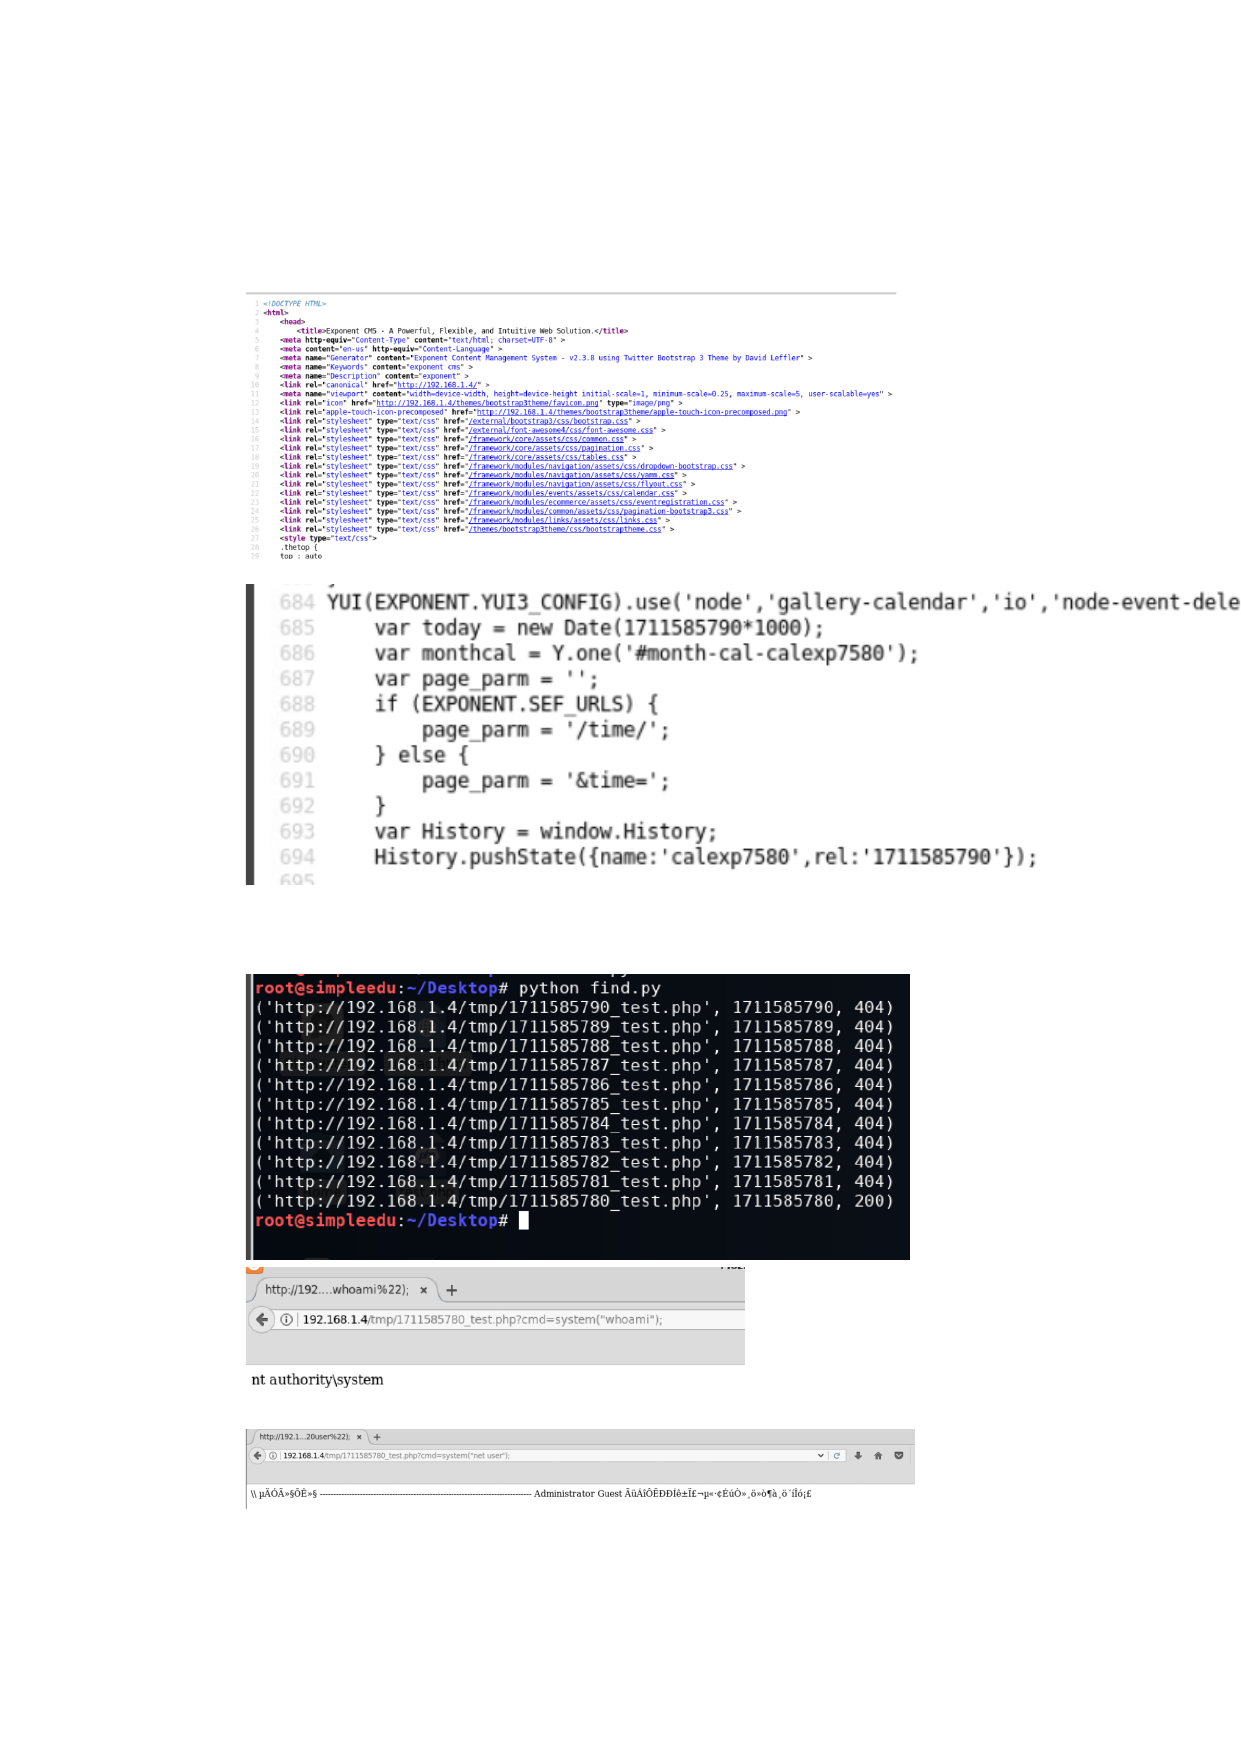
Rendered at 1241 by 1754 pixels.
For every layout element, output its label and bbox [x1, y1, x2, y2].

picture [245, 1267, 745, 1406]
picture [245, 974, 910, 1260]
picture [245, 1429, 915, 1509]
picture [245, 292, 897, 559]
picture [245, 584, 1241, 885]
